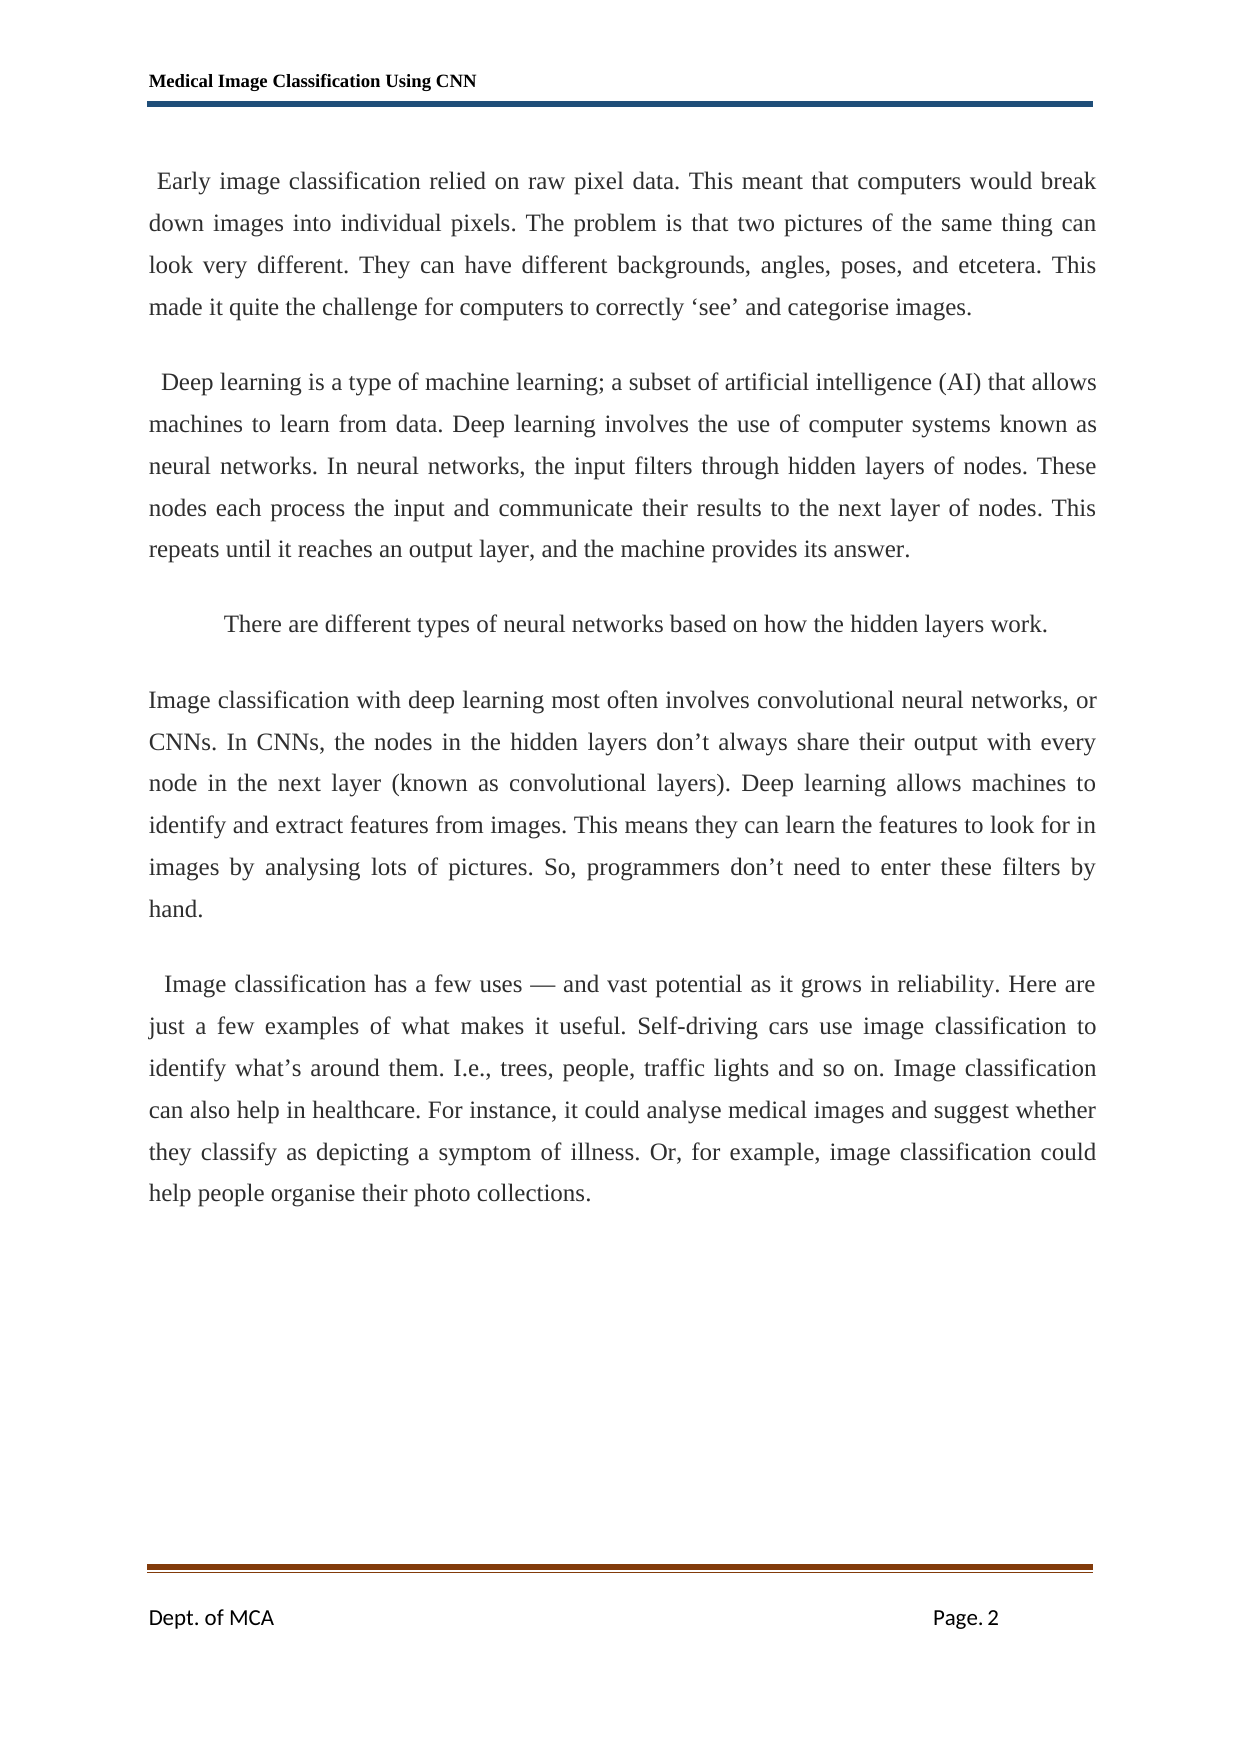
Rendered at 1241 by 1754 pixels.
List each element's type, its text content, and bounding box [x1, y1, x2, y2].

text Early image classification relied on raw pixel data. This meant that computers would break down images into individual pixels. The problem is that two pictures of the same thing can look very different. They can have different backgrounds, angles, poses, and etcetera. This made it quite the challenge for computers to correctly ‘see’ and categorise images. [148, 166, 1098, 321]
text Deep learning is a type of machine learning; a subset of artificial intelligence (AI) that allows machines to learn from data. Deep learning involves the use of computer systems known as neural networks. In neural networks, the input filters through hidden layers of nodes. These nodes each process the input and communicate their results to the next layer of nodes. This repeats until it reaches an output layer, and the machine provides its answer. [148, 367, 1098, 563]
text Image classification has a few uses — and vast potential as it grows in reliability. Here are just a few examples of what makes it useful. Self-driving cars use image classification to identify what’s around them. I.e., trees, people, traffic lights and so on. Image classification can also help in healthcare. For instance, it could analyse medical images and suggest whether they classify as depicting a symptom of illness. Or, for example, image classification could help people organise their photo collections. [148, 969, 1098, 1207]
text There are different types of neural networks based on how the hidden layers work. [148, 609, 1133, 638]
text Image classification with deep learning most often involves convolutional neural networks, or CNNs. In CNNs, the nodes in the hidden layers don’t always share their output with every node in the next layer (known as convolutional layers). Deep learning allows machines to identify and extract features from images. This means they can learn the features to look for in images by analysing lots of pictures. So, programmers don’t need to enter these filters by hand. [148, 685, 1098, 923]
